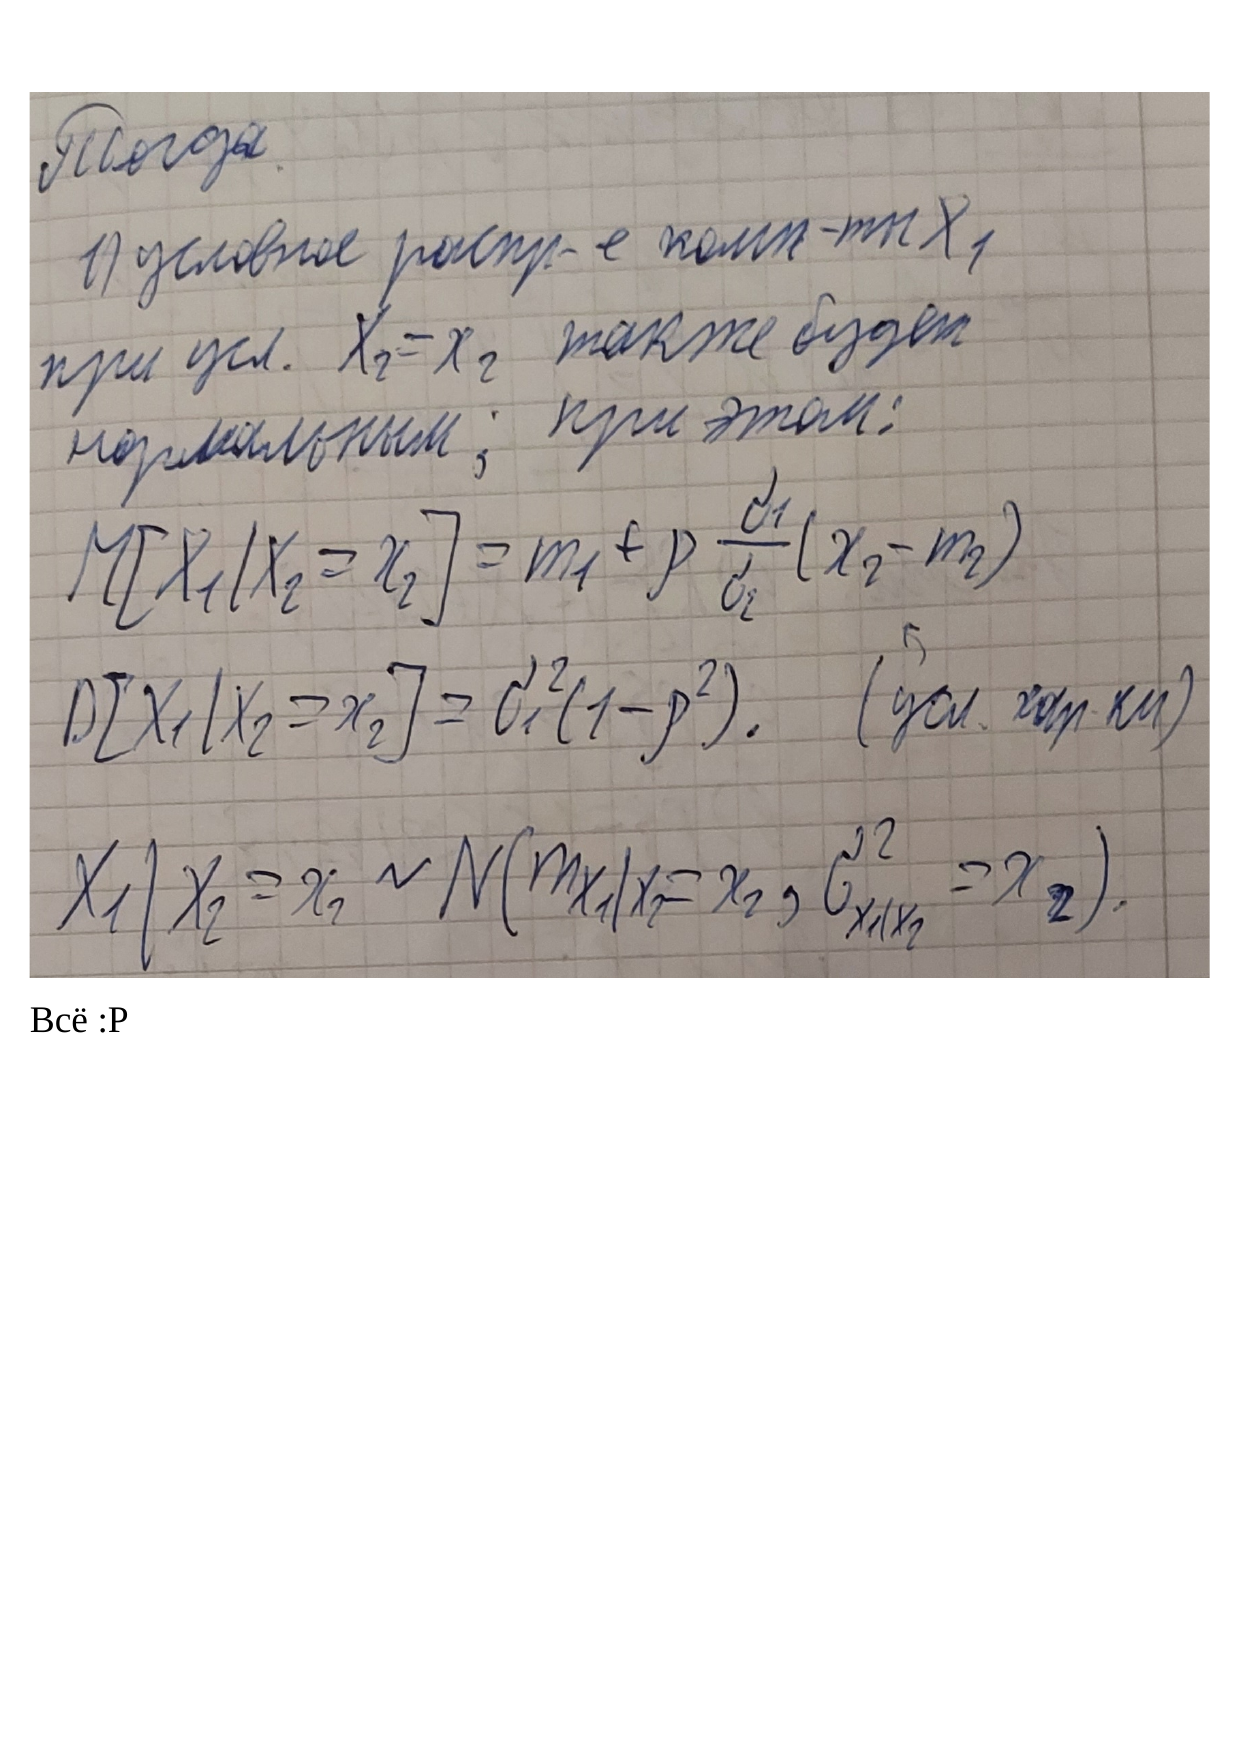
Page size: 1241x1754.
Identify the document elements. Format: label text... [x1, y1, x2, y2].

picture [29, 92, 1210, 978]
text Всё :P [29, 998, 1211, 1041]
